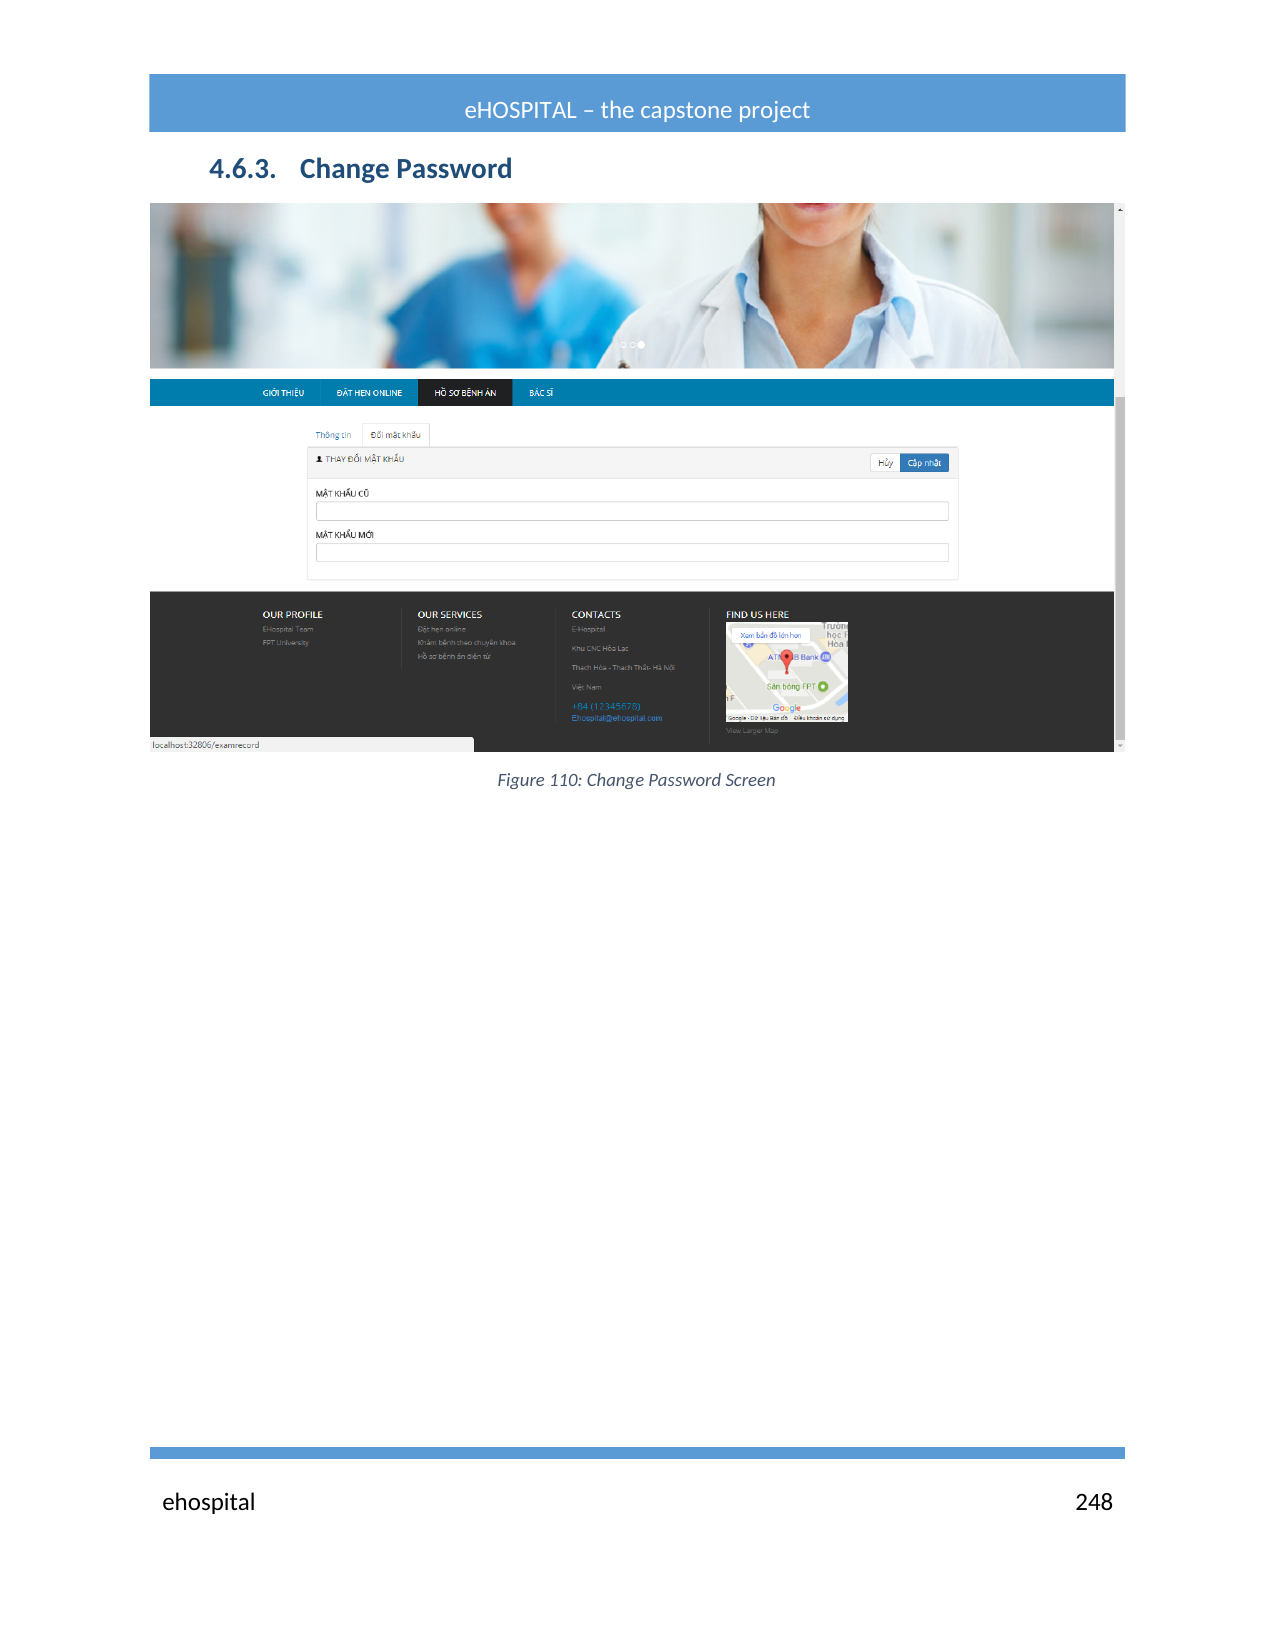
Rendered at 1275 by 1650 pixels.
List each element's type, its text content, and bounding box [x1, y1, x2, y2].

text Figure 110: Change Password Screen [150, 768, 1125, 791]
picture [150, 203, 1125, 752]
subtitle Change Password [209, 150, 1125, 186]
